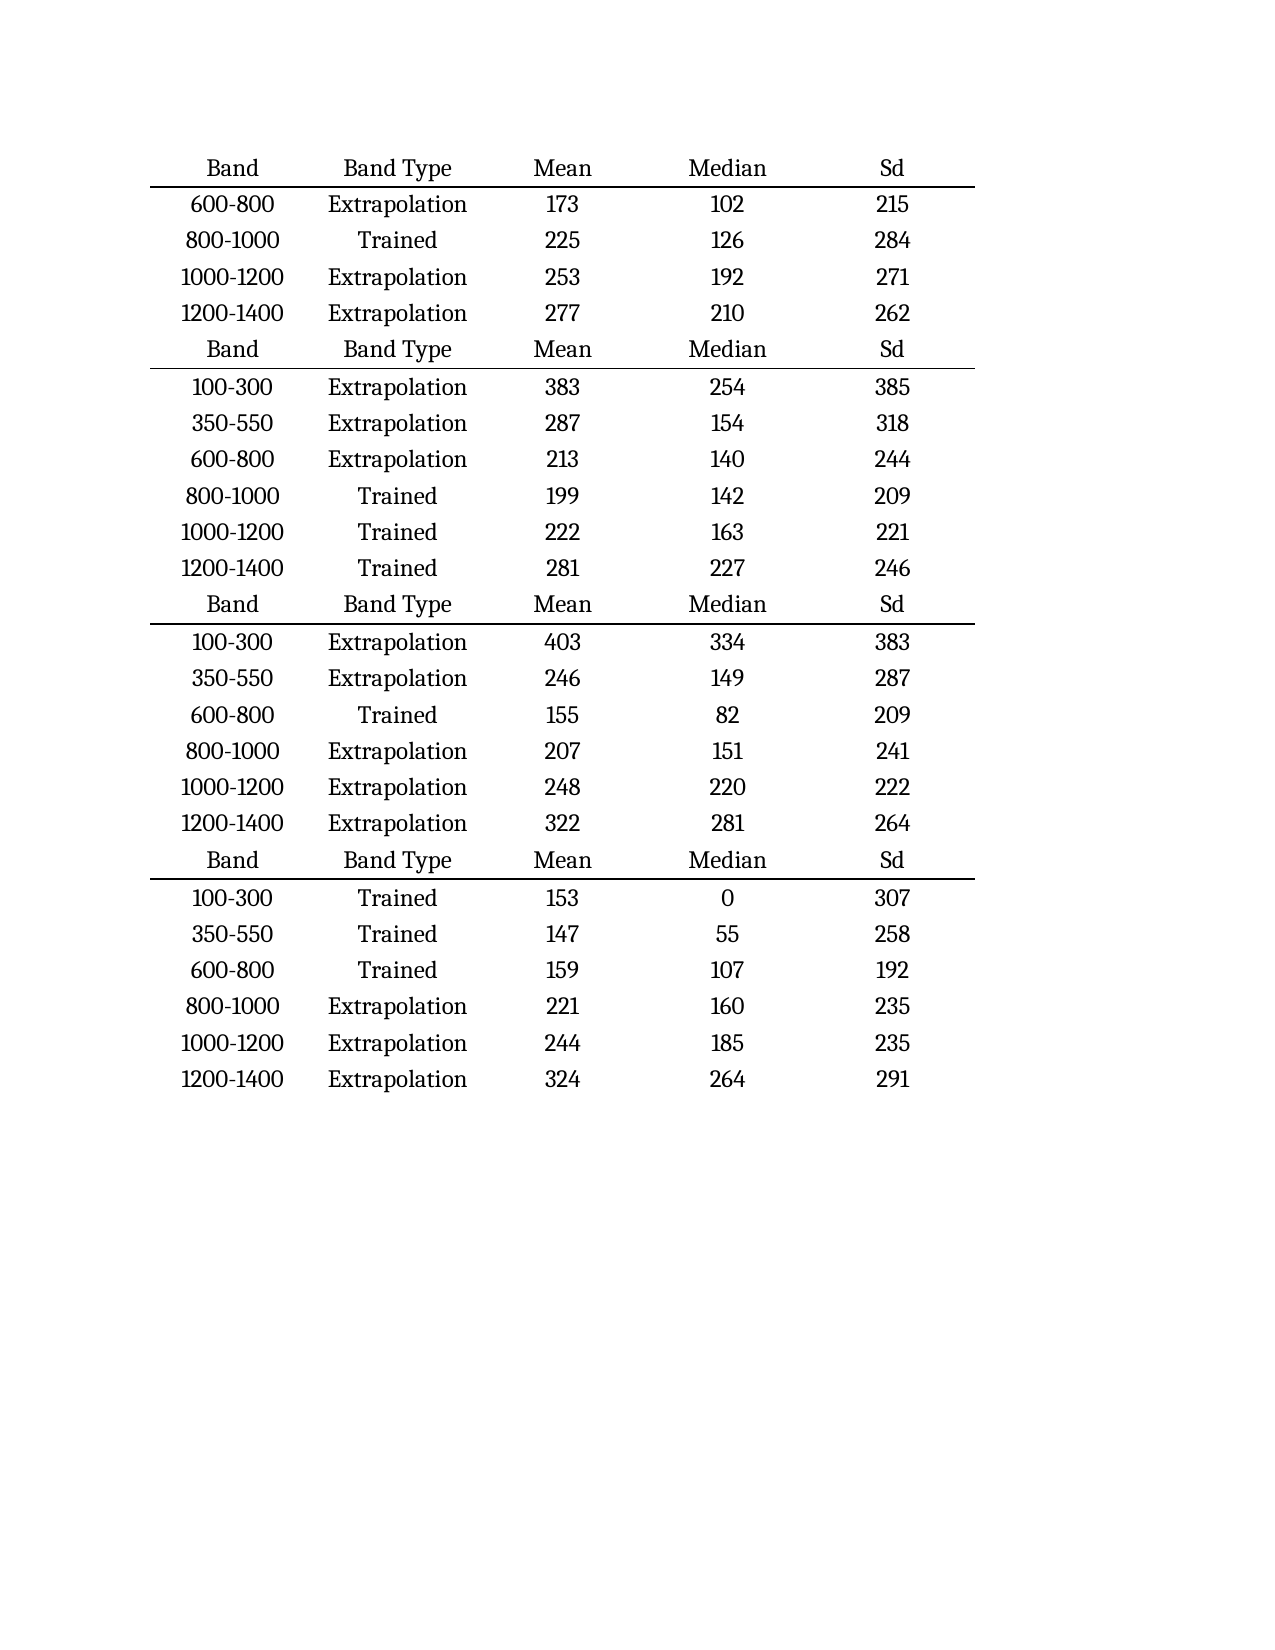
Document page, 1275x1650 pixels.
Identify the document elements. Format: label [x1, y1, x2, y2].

table_header [139, 150, 1114, 1097]
